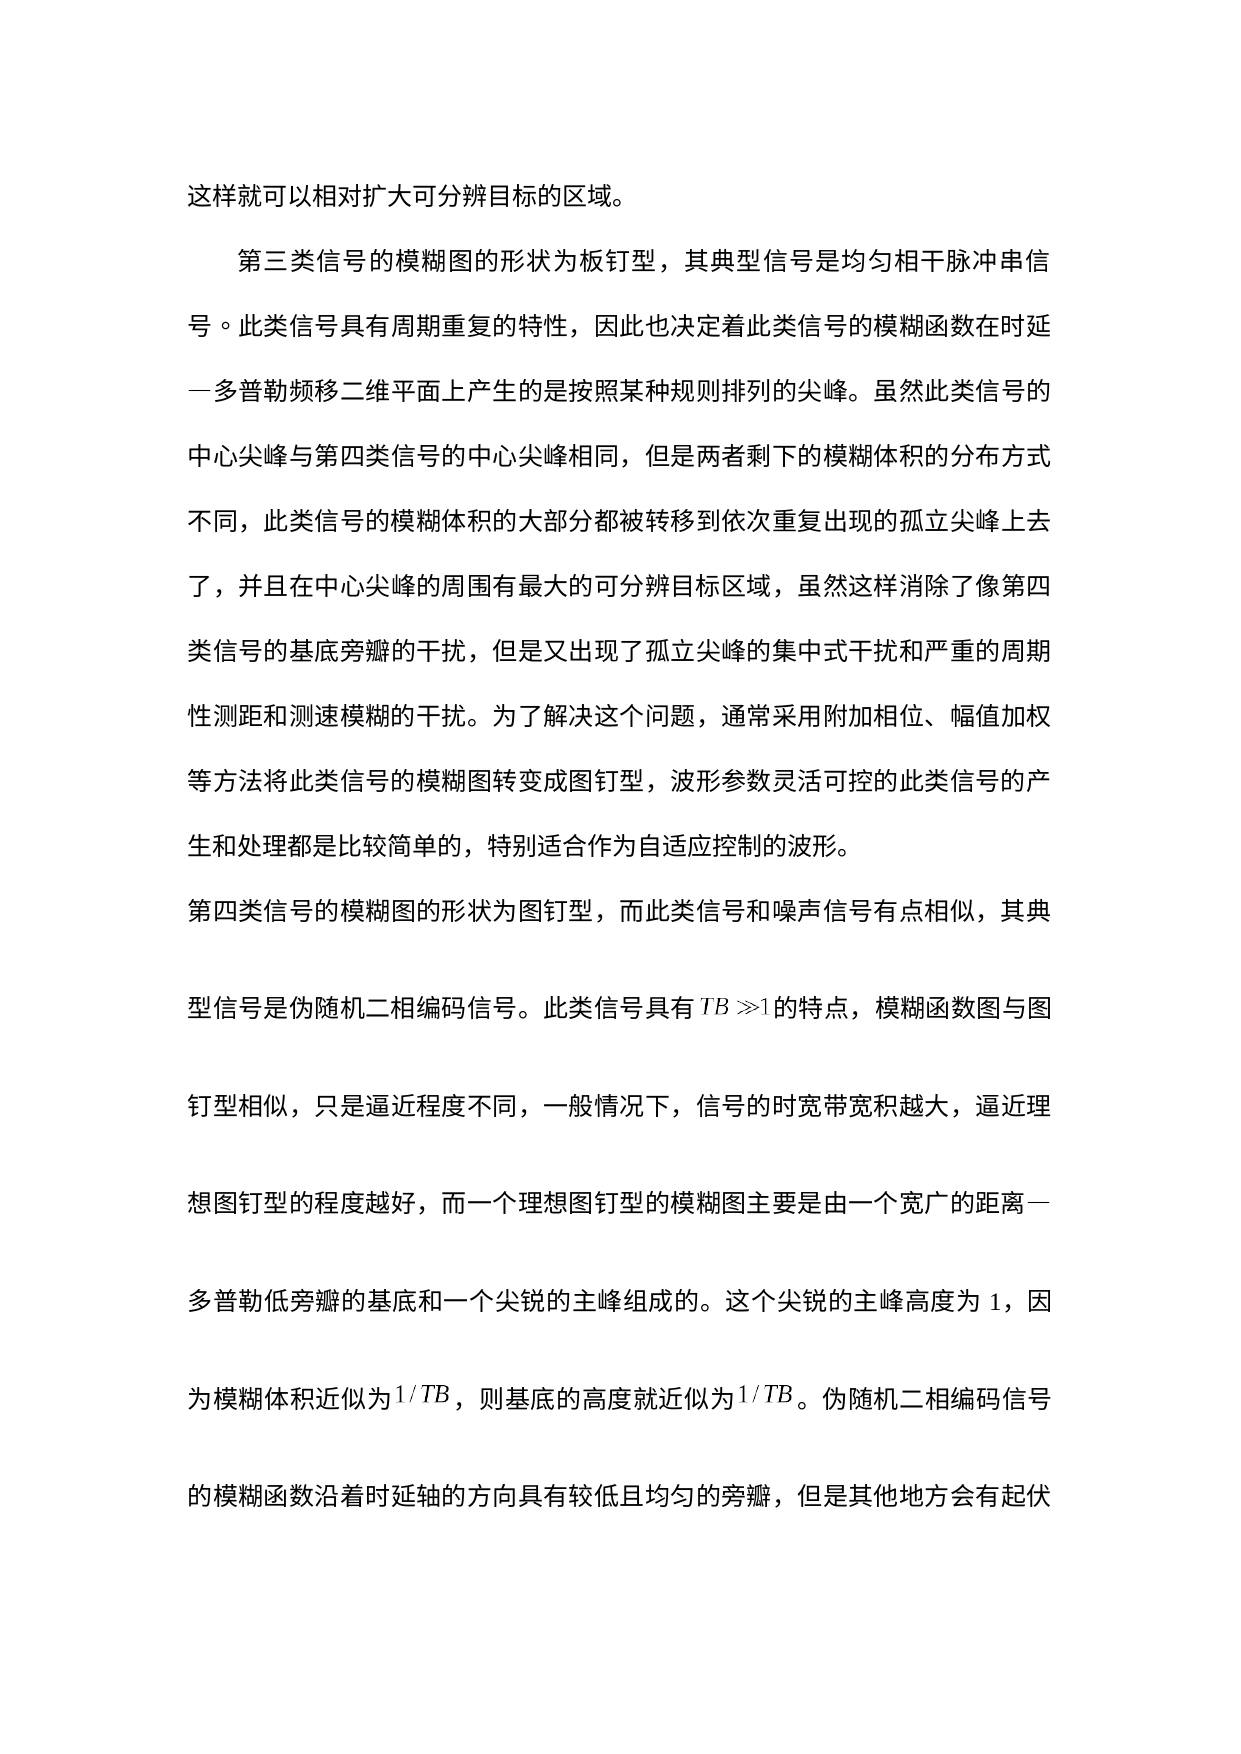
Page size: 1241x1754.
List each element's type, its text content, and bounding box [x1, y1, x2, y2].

text 第三类信号的模糊图的形状为板钉型，其典型信号是均匀相干脉冲串信号。此类信号具有周期重复的特性，因此也决定着此类信号的模糊函数在时延—多普勒频移二维平面上产生的是按照某种规则排列的尖峰。虽然此类信号的中心尖峰与第四类信号的中心尖峰相同，但是两者剩下的模糊体积的分布方式不同，此类信号的模糊体积的大部分都被转移到依次重复出现的孤立尖峰上去了，并且在中心尖峰的周围有最大的可分辨目标区域，虽然这样消除了像第四类信号的基底旁瓣的干扰，但是又出现了孤立尖峰的集中式干扰和严重的周期性测距和测速模糊的干扰。为了解决这个问题，通常采用附加相位、幅值加权等方法将此类信号的模糊图转变成图钉型，波形参数灵活可控的此类信号的产生和处理都是比较简单的，特别适合作为自适应控制的波形。 [187, 227, 1053, 877]
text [187, 877, 1053, 1527]
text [187, 162, 1053, 227]
